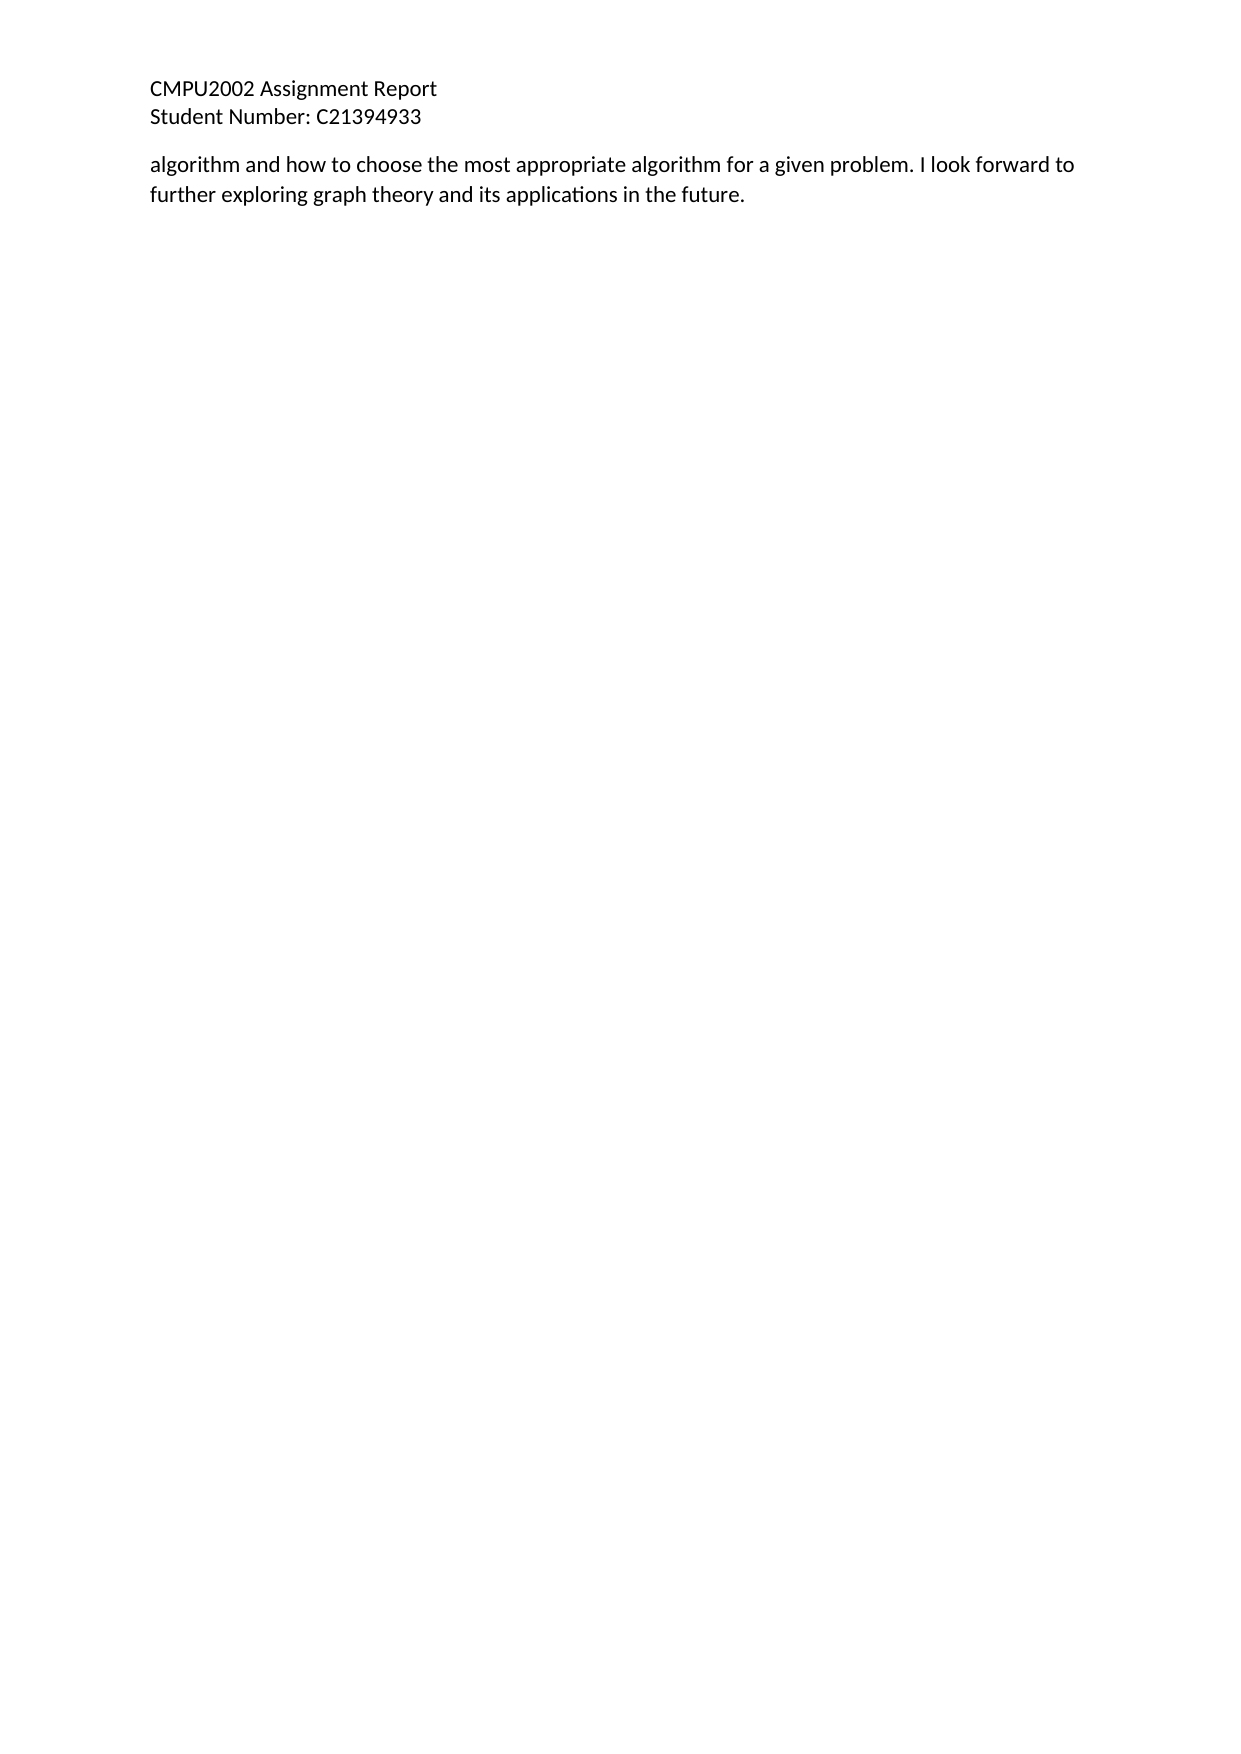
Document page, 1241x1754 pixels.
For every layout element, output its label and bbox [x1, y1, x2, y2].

text [150, 150, 1090, 208]
